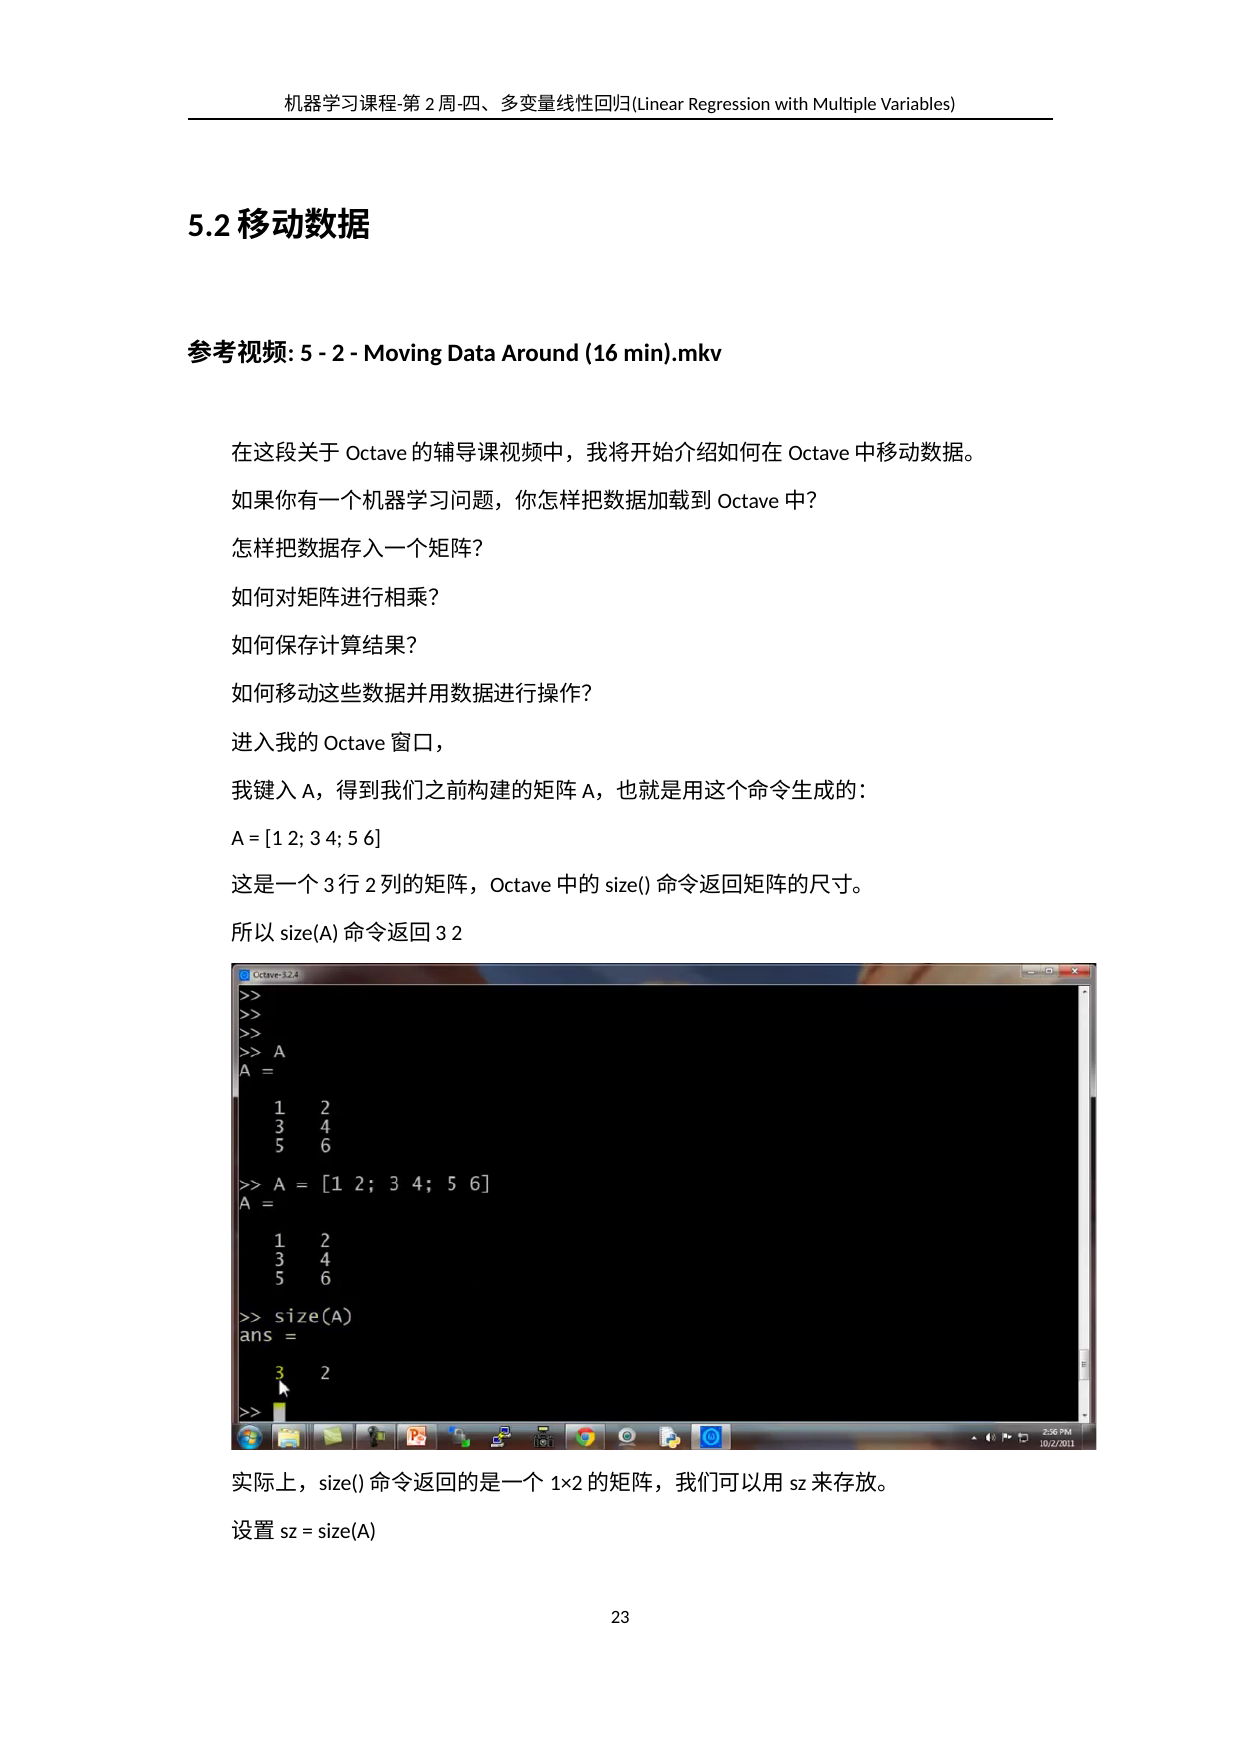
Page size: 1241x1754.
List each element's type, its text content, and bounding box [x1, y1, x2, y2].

text 实际上，size() 命令返回的是一个 1×2 的矩阵，我们可以用 sz 来存放。 [187, 1464, 1053, 1497]
text 如何移动这些数据并用数据进行操作？ [187, 676, 1053, 708]
text 设置 sz = size(A) [187, 1512, 1053, 1545]
text 参考视频: 5 - 2 - Moving Data Around (16 min).mkv [187, 318, 1053, 383]
text 进入我的 Octave 窗口， [187, 724, 1053, 757]
picture [231, 963, 1097, 1450]
text 如何保存计算结果？ [187, 627, 1053, 660]
text 如何对矩阵进行相乘？ [187, 579, 1053, 612]
text 在这段关于 Octave的辅导课视频中，我将开始介绍如何在 Octave 中移动数据。 [187, 434, 1053, 467]
text 这是一个3行2列的矩阵，Octave 中的 size() 命令返回矩阵的尺寸。 [187, 867, 1053, 899]
text 我键入 A，得到我们之前构建的矩阵 A，也就是用这个命令生成的： [187, 772, 1053, 805]
text A = [1 2; 3 4; 5 6] [187, 821, 1053, 853]
text 5.2 移动数据 [187, 189, 1053, 254]
text 所以 size(A) 命令返回3 2 [187, 915, 1053, 947]
text 怎样把数据存入一个矩阵？ [187, 531, 1053, 563]
text 如果你有一个机器学习问题，你怎样把数据加载到 Octave 中？ [187, 482, 1053, 515]
